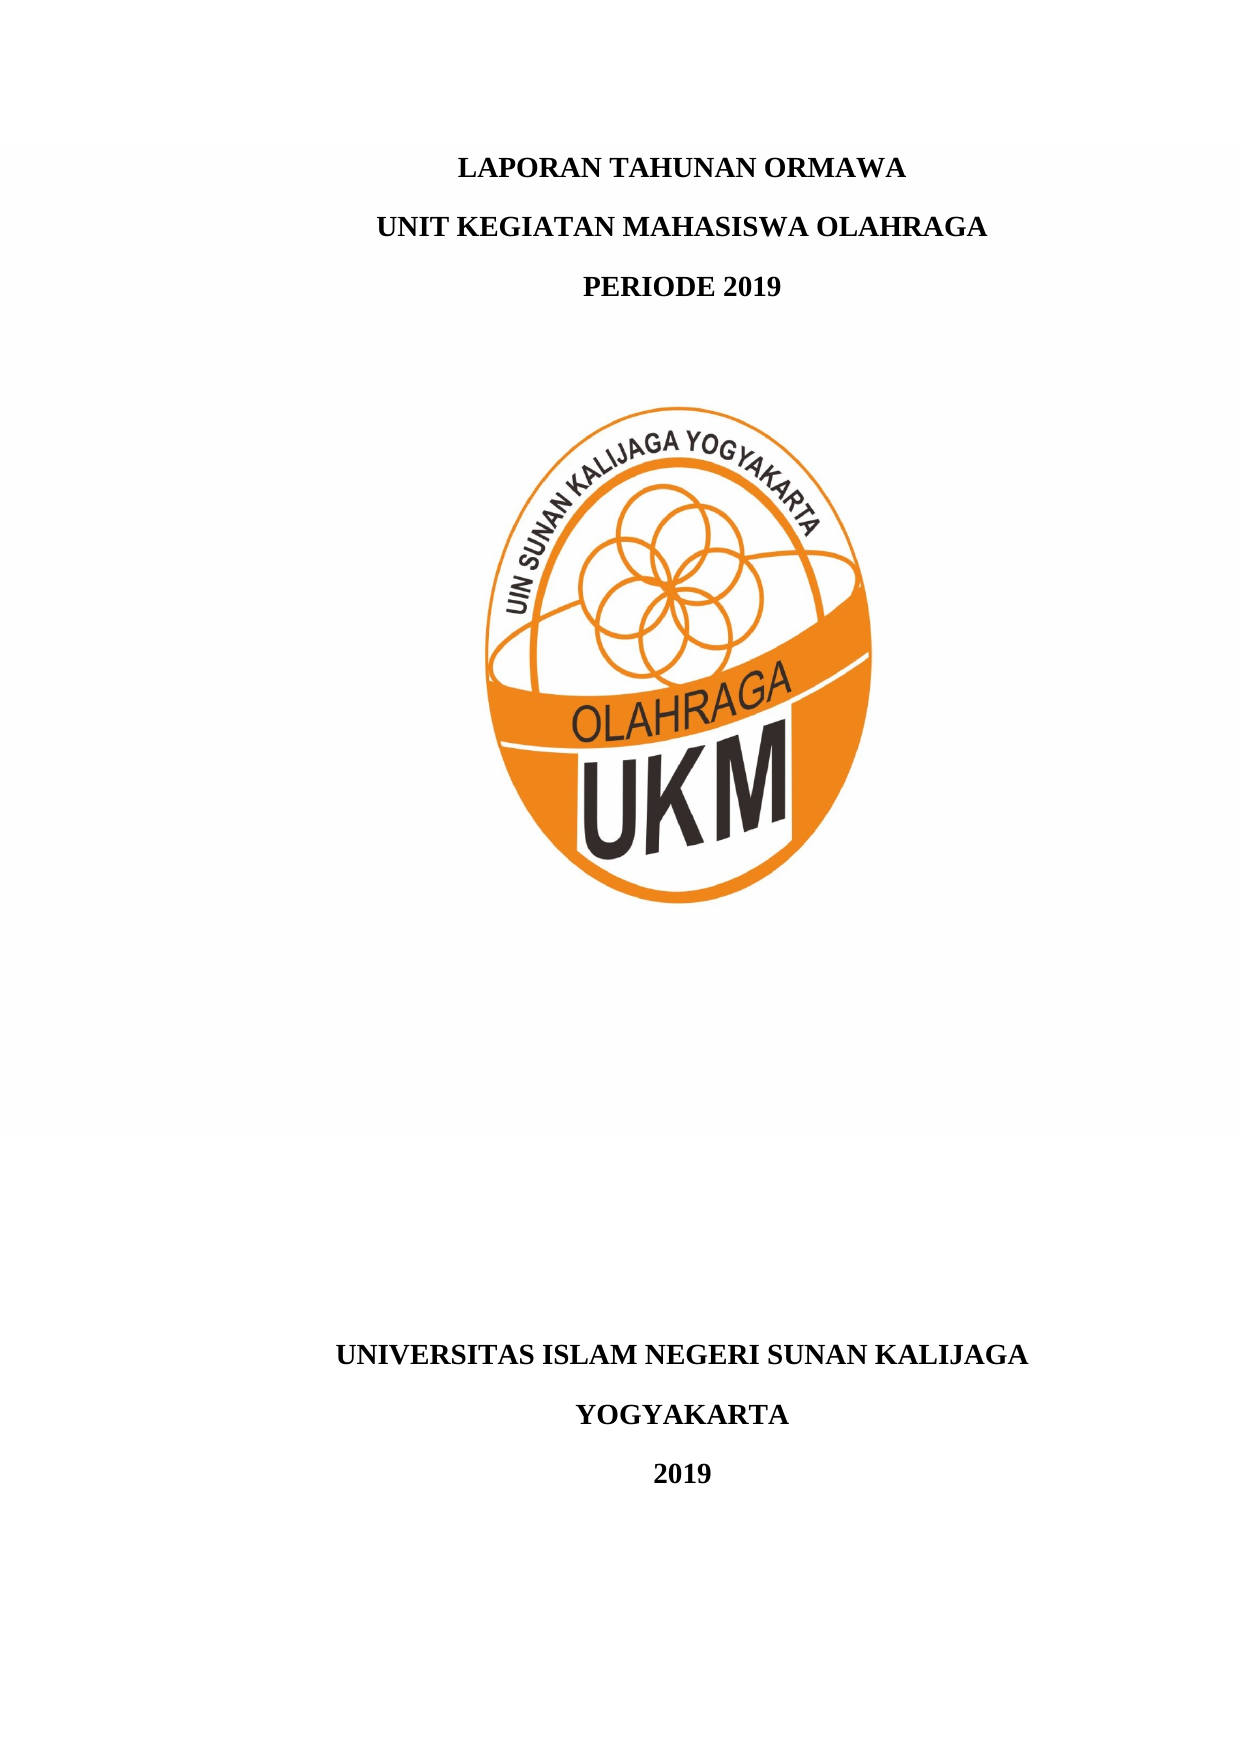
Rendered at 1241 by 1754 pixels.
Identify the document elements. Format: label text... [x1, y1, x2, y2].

text UNIT KEGIATAN MAHASISWA OLAHRAGA [274, 209, 1090, 243]
text PERIODE 2019 [274, 269, 1090, 302]
picture [0, 146, 1241, 1135]
text UNIVERSITAS ISLAM NEGERI SUNAN KALIJAGA [274, 1337, 1090, 1371]
text YOGYAKARTA [274, 1397, 1090, 1430]
text LAPORAN TAHUNAN ORMAWA [274, 150, 1090, 183]
text 2019 [274, 1456, 1090, 1490]
